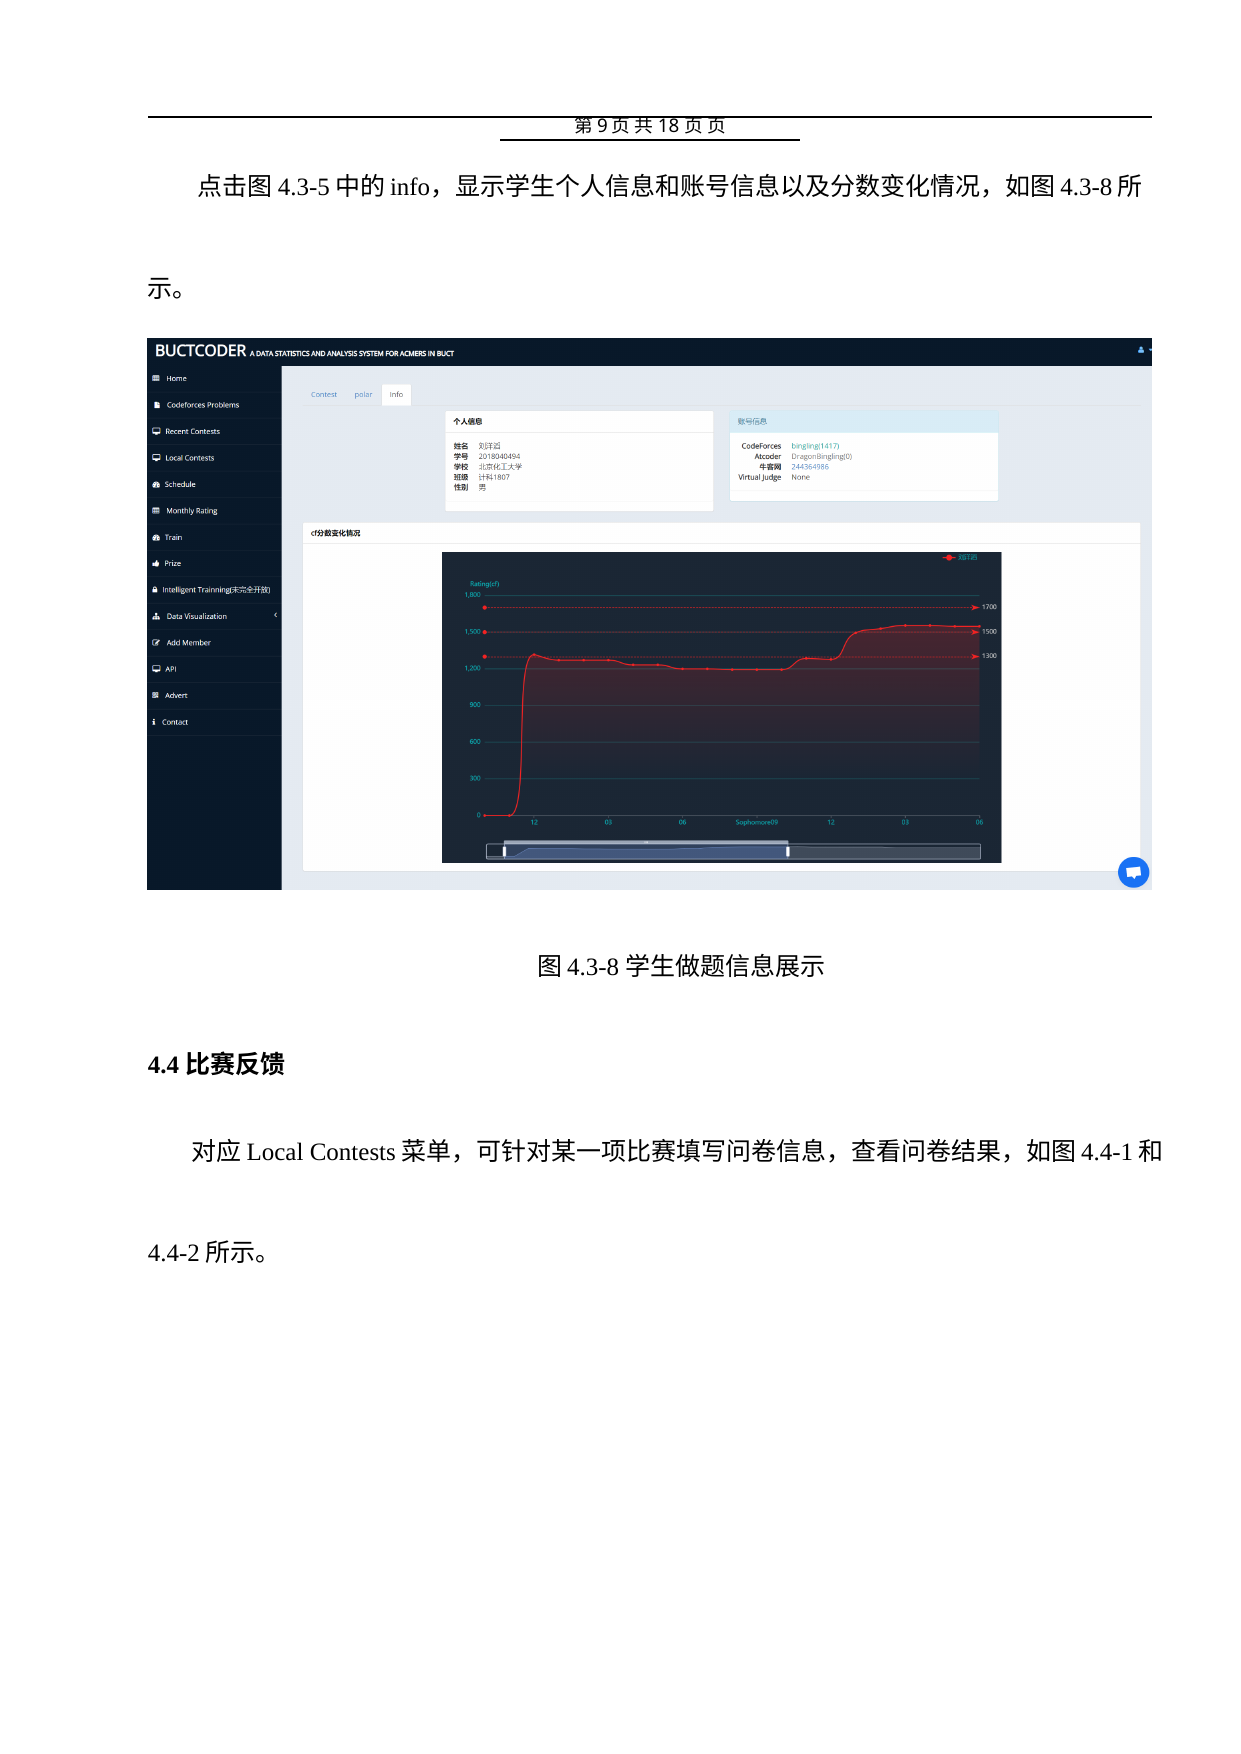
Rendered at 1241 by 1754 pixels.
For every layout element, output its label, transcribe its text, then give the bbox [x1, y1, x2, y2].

text 对应Local Contests菜单，可针对某一项比赛填写问卷信息，查看问卷结果，如图4.4-1和4.4-2所示。 [148, 1115, 1164, 1285]
text 点击图4.3-5中的info，显示学生个人信息和账号信息以及分数变化情况，如图4.3-8所示。 [148, 151, 1164, 321]
text 图4.3-8 学生做题信息展示 [148, 931, 1164, 998]
text 4.4 比赛反馈 [148, 1029, 1164, 1097]
picture [147, 338, 1152, 890]
